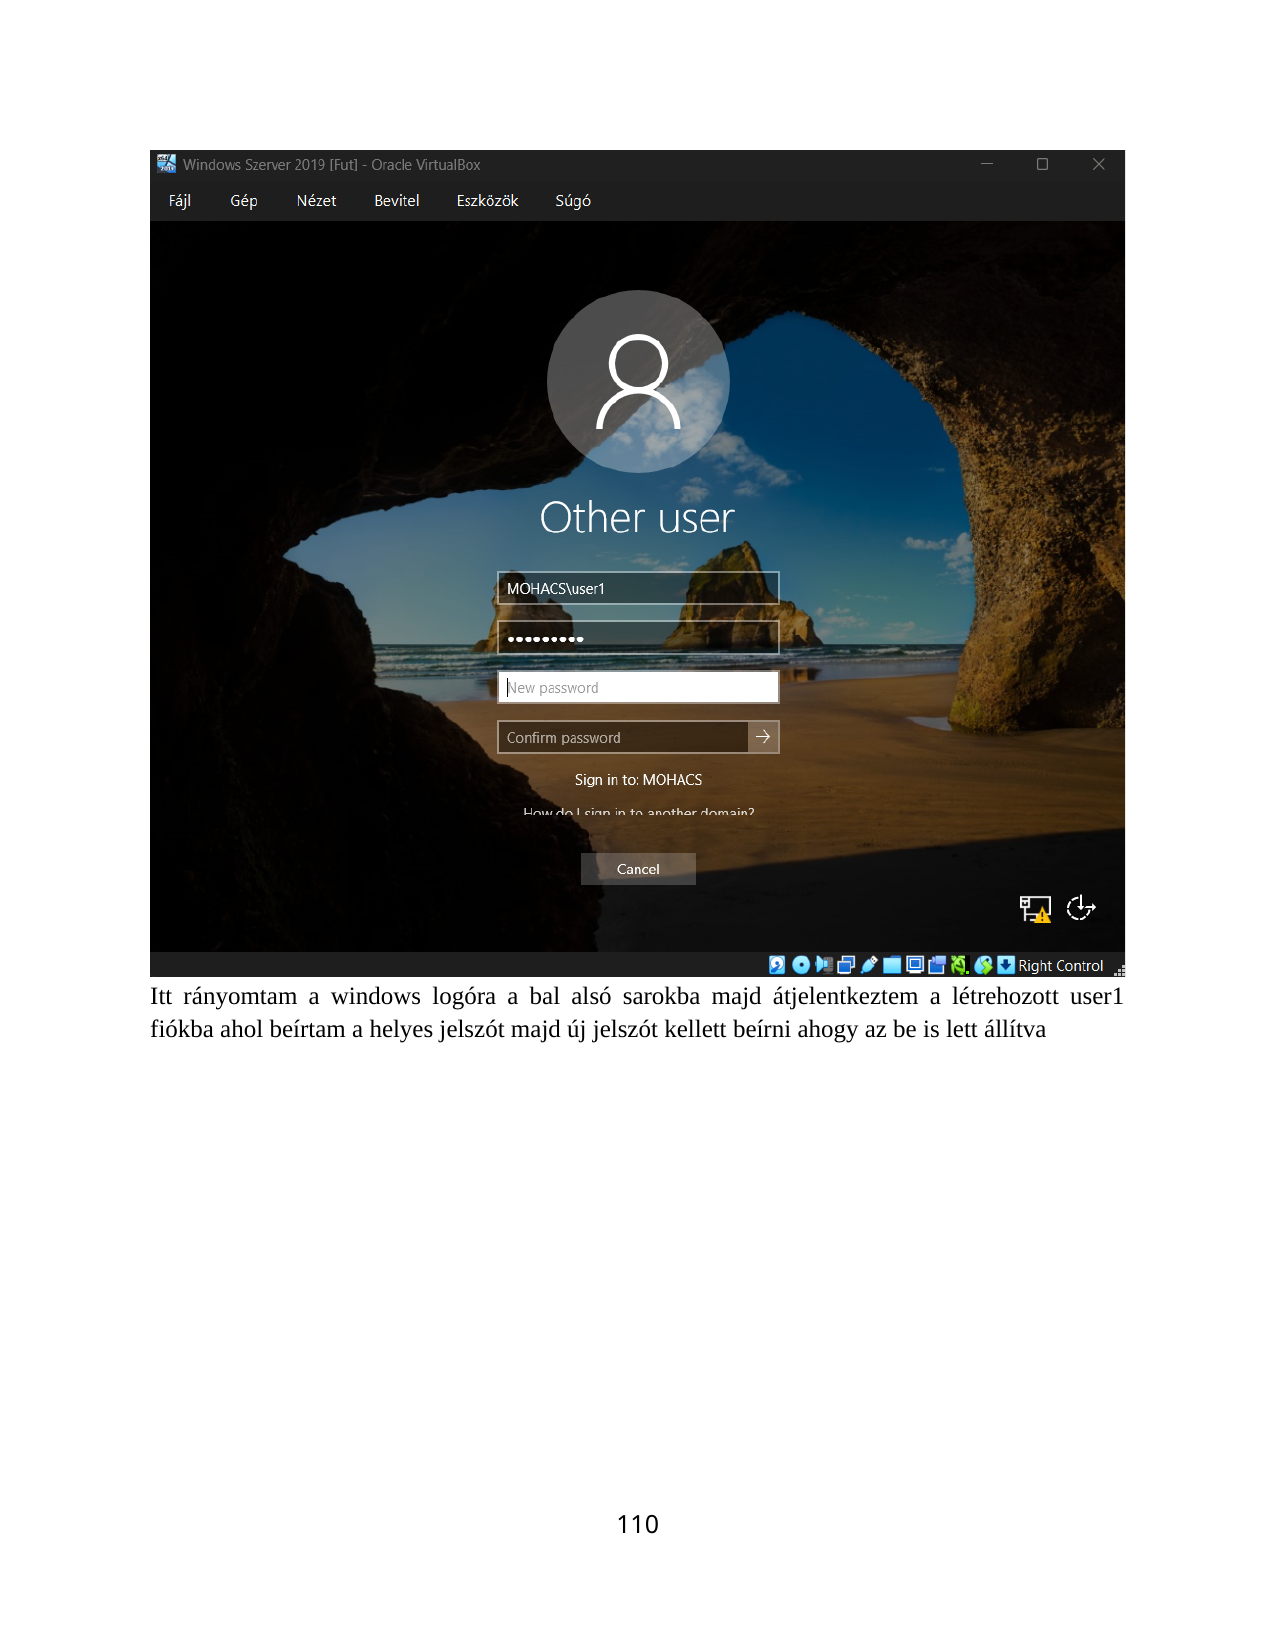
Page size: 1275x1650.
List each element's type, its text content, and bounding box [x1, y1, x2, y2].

picture [150, 150, 1125, 977]
text Itt rányomtam a windows logóra a bal alsó sarokba majd átjelentkeztem a létrehozott user1 fiókba ahol beírtam a helyes jelszót majd új jelszót kellett beírni ahogy az be is lett állítva [150, 977, 1125, 1043]
